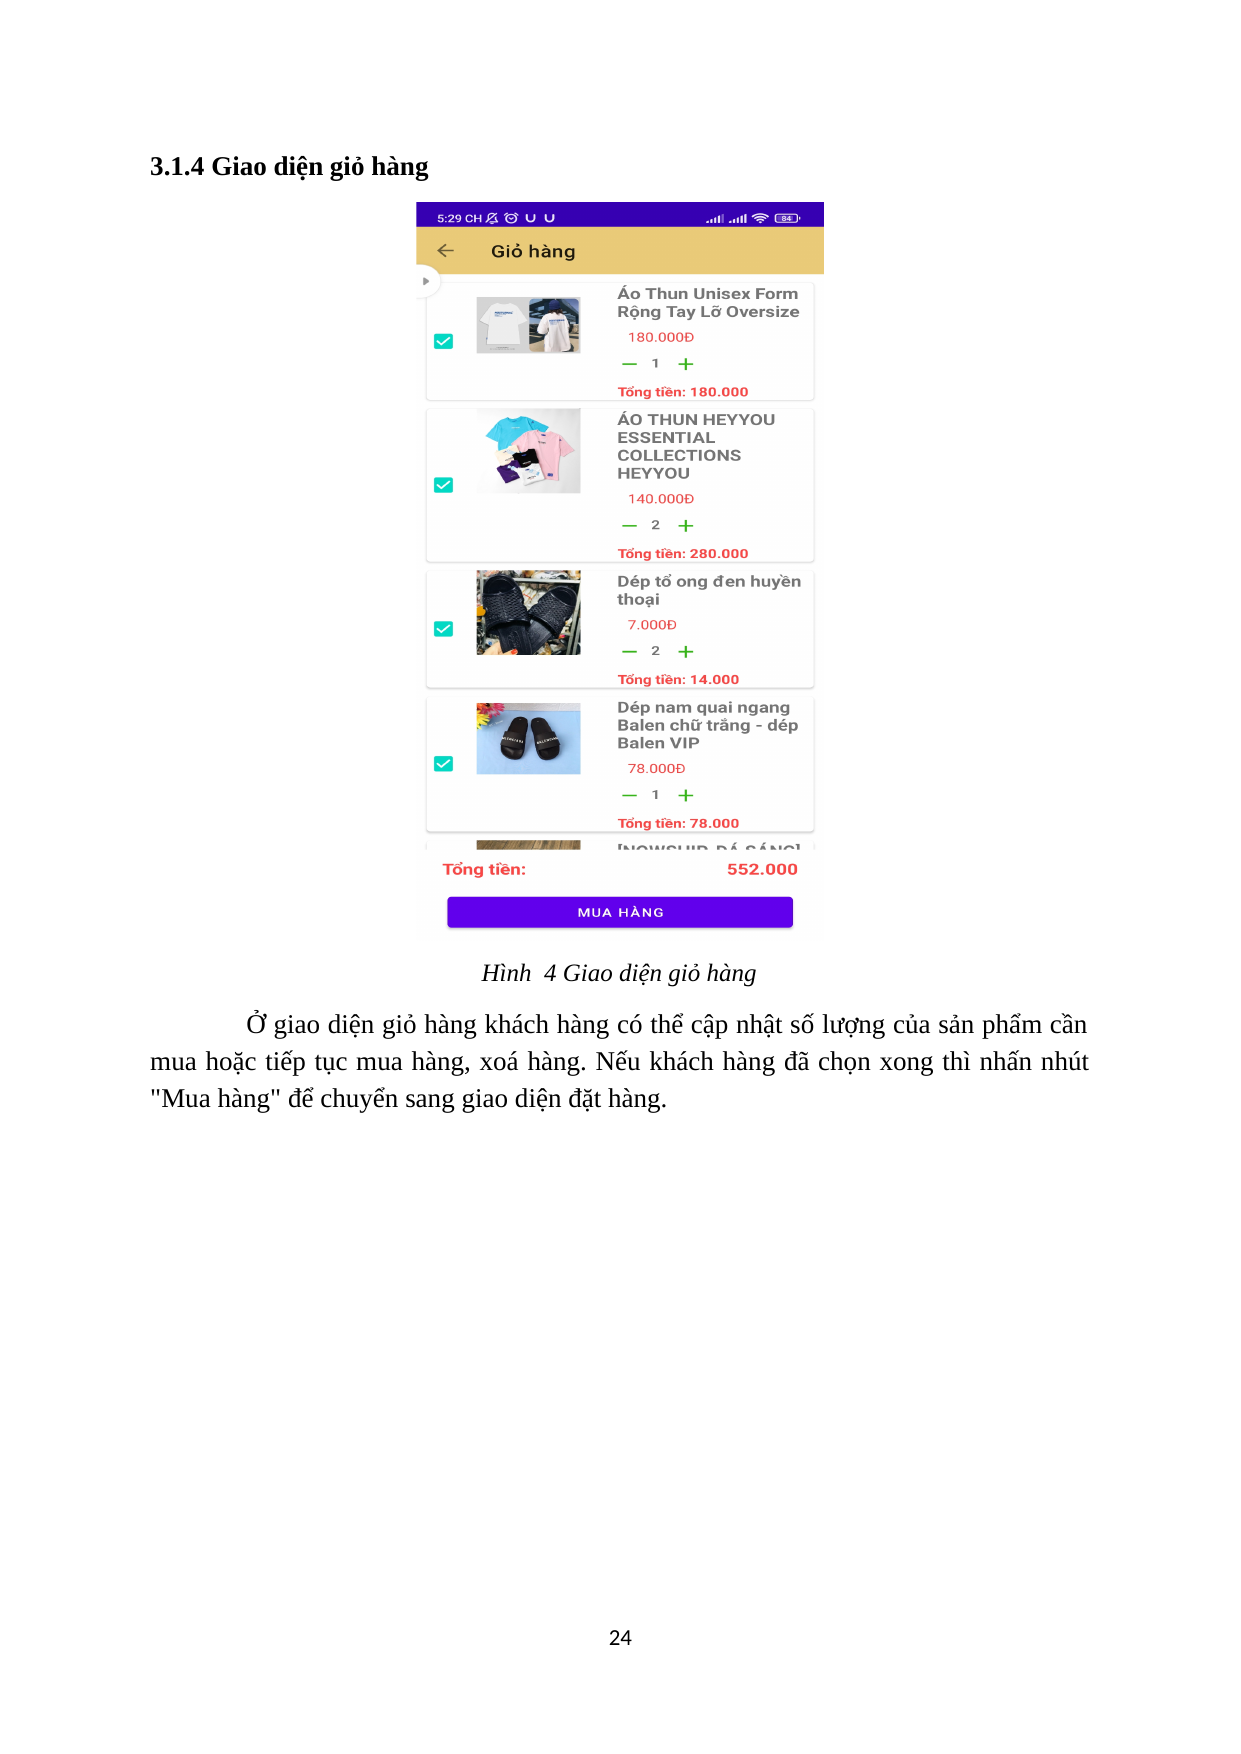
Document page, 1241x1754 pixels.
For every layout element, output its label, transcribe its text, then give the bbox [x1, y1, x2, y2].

text Ở giao diện giỏ hàng khách hàng có thể cập nhật số lượng của sản phẩm cần mua hoặc tiếp tục mua hàng, xoá hàng. Nếu khách hàng đã chọn xong thì nhấn nhút "Mua hàng" để chuyển sang giao diện đặt hàng. [150, 1008, 1090, 1114]
picture [416, 202, 824, 941]
text Hình 4 Giao diện giỏ hàng [150, 958, 1090, 987]
text 3.1.4 Giao diện giỏ hàng [150, 150, 1090, 181]
